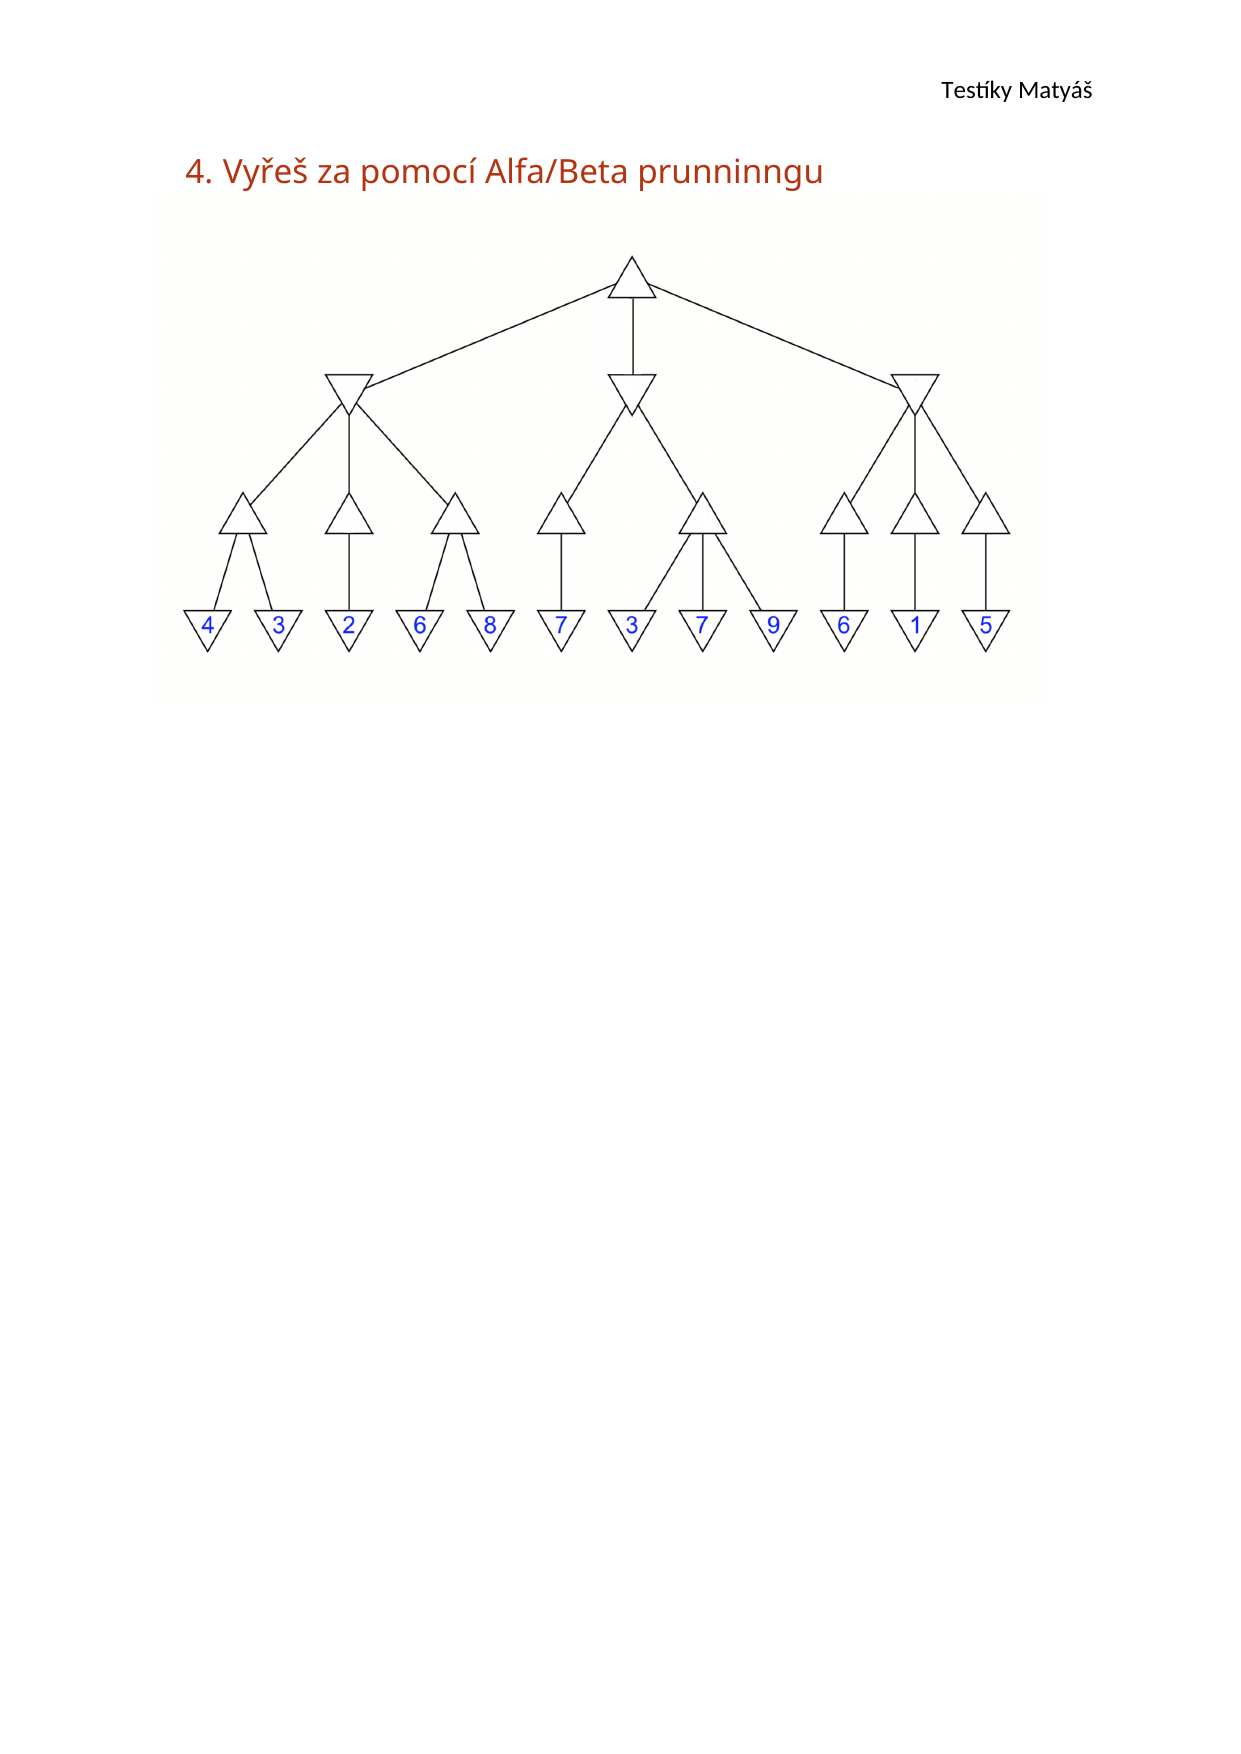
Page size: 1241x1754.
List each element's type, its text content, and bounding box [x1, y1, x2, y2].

subtitle Vyřeš za pomocí Alfa/Beta prunninngu [185, 148, 1093, 193]
picture [147, 193, 1050, 703]
